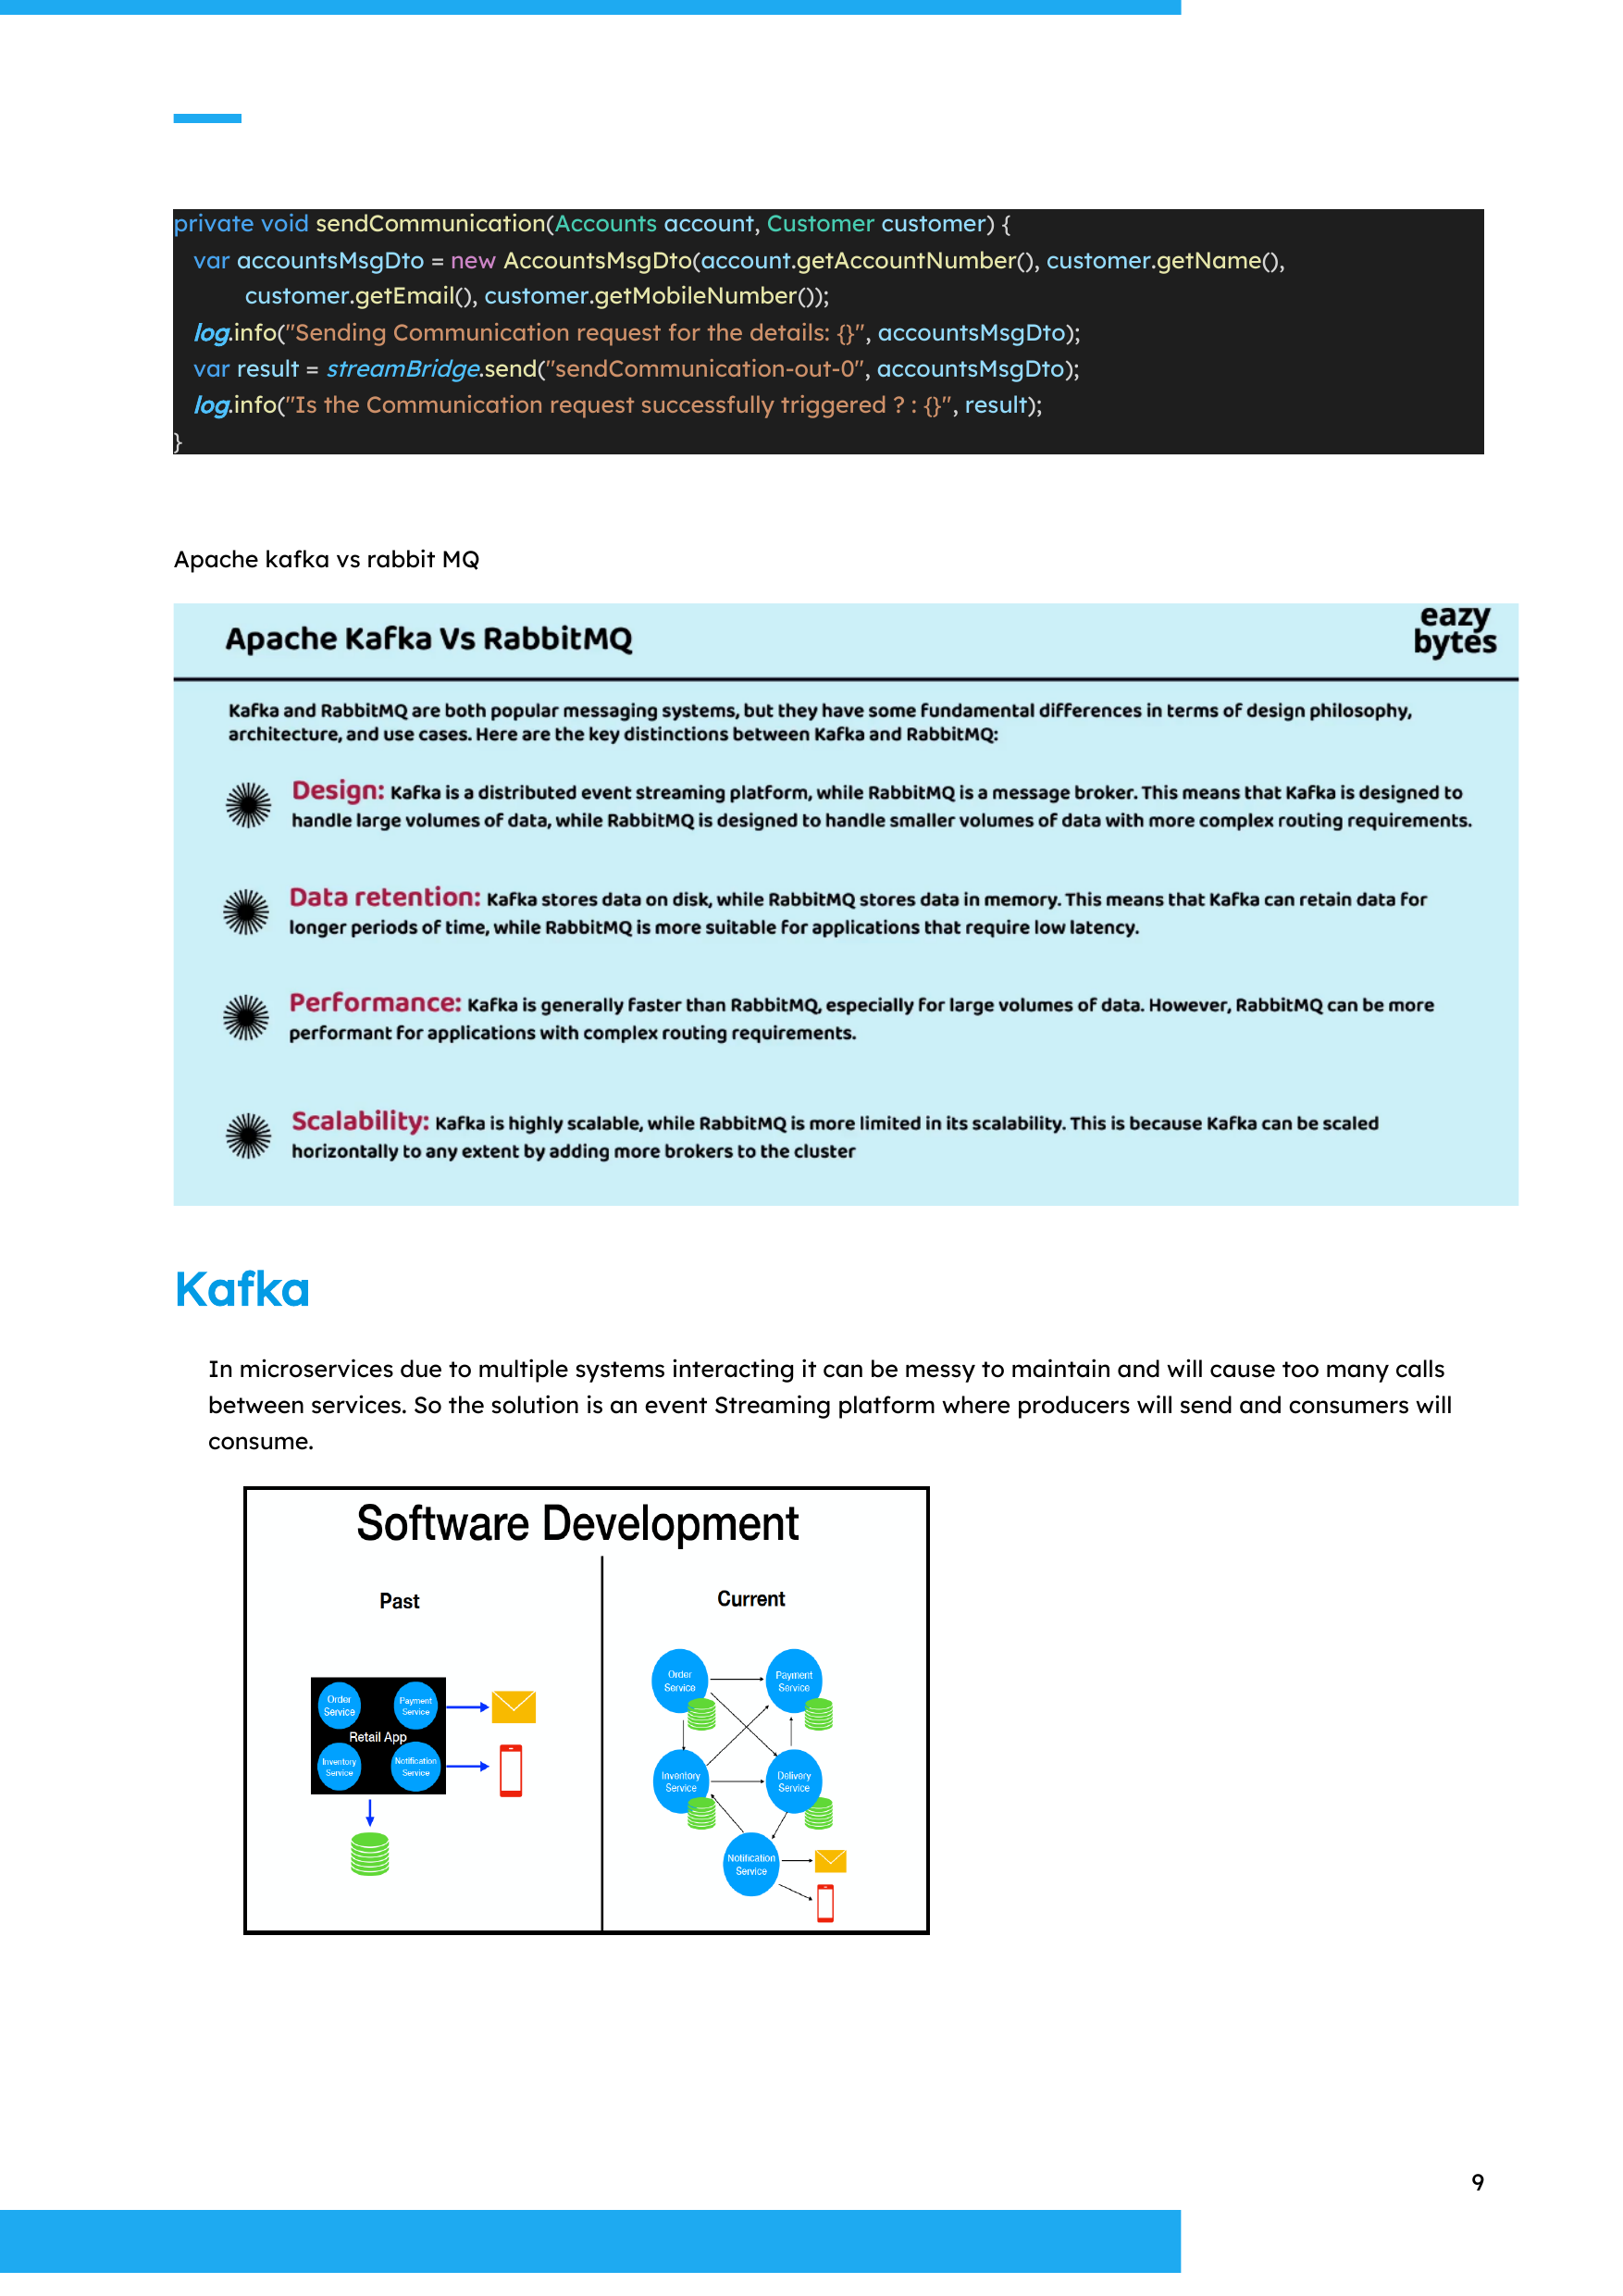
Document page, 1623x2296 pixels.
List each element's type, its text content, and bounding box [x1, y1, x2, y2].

picture [173, 114, 242, 123]
picture [173, 603, 1519, 1206]
text var result = streamBridge.send("sendCommunication-out-0", accountsMsgDto); [173, 354, 1484, 382]
text } [173, 426, 1484, 454]
text Apache kafka vs rabbit MQ [173, 544, 1484, 573]
text private void sendCommunication(Accounts account, Customer customer) { [173, 209, 1484, 238]
picture [0, 2210, 1182, 2273]
subtitle Kafka [173, 1259, 1484, 1317]
text var accountsMsgDto = new AccountsMsgDto(account.getAccountNumber(), customer.getName(), [173, 245, 1484, 274]
text customer.getEmail(), customer.getMobileNumber()); [173, 281, 1484, 310]
text log.info("Is the Communication request successfully triggered ? : {}", result); [173, 390, 1484, 418]
text In microservices due to multiple systems interacting it can be messy to maintain and will cause too many calls between services. So the solution is an event Streaming platform where producers will send and consumers will consume. [208, 1354, 1484, 1456]
text log.info("Sending Communication request for the details: {}", accountsMsgDto); [173, 317, 1484, 346]
picture [247, 1490, 926, 1930]
picture [0, 0, 1182, 15]
